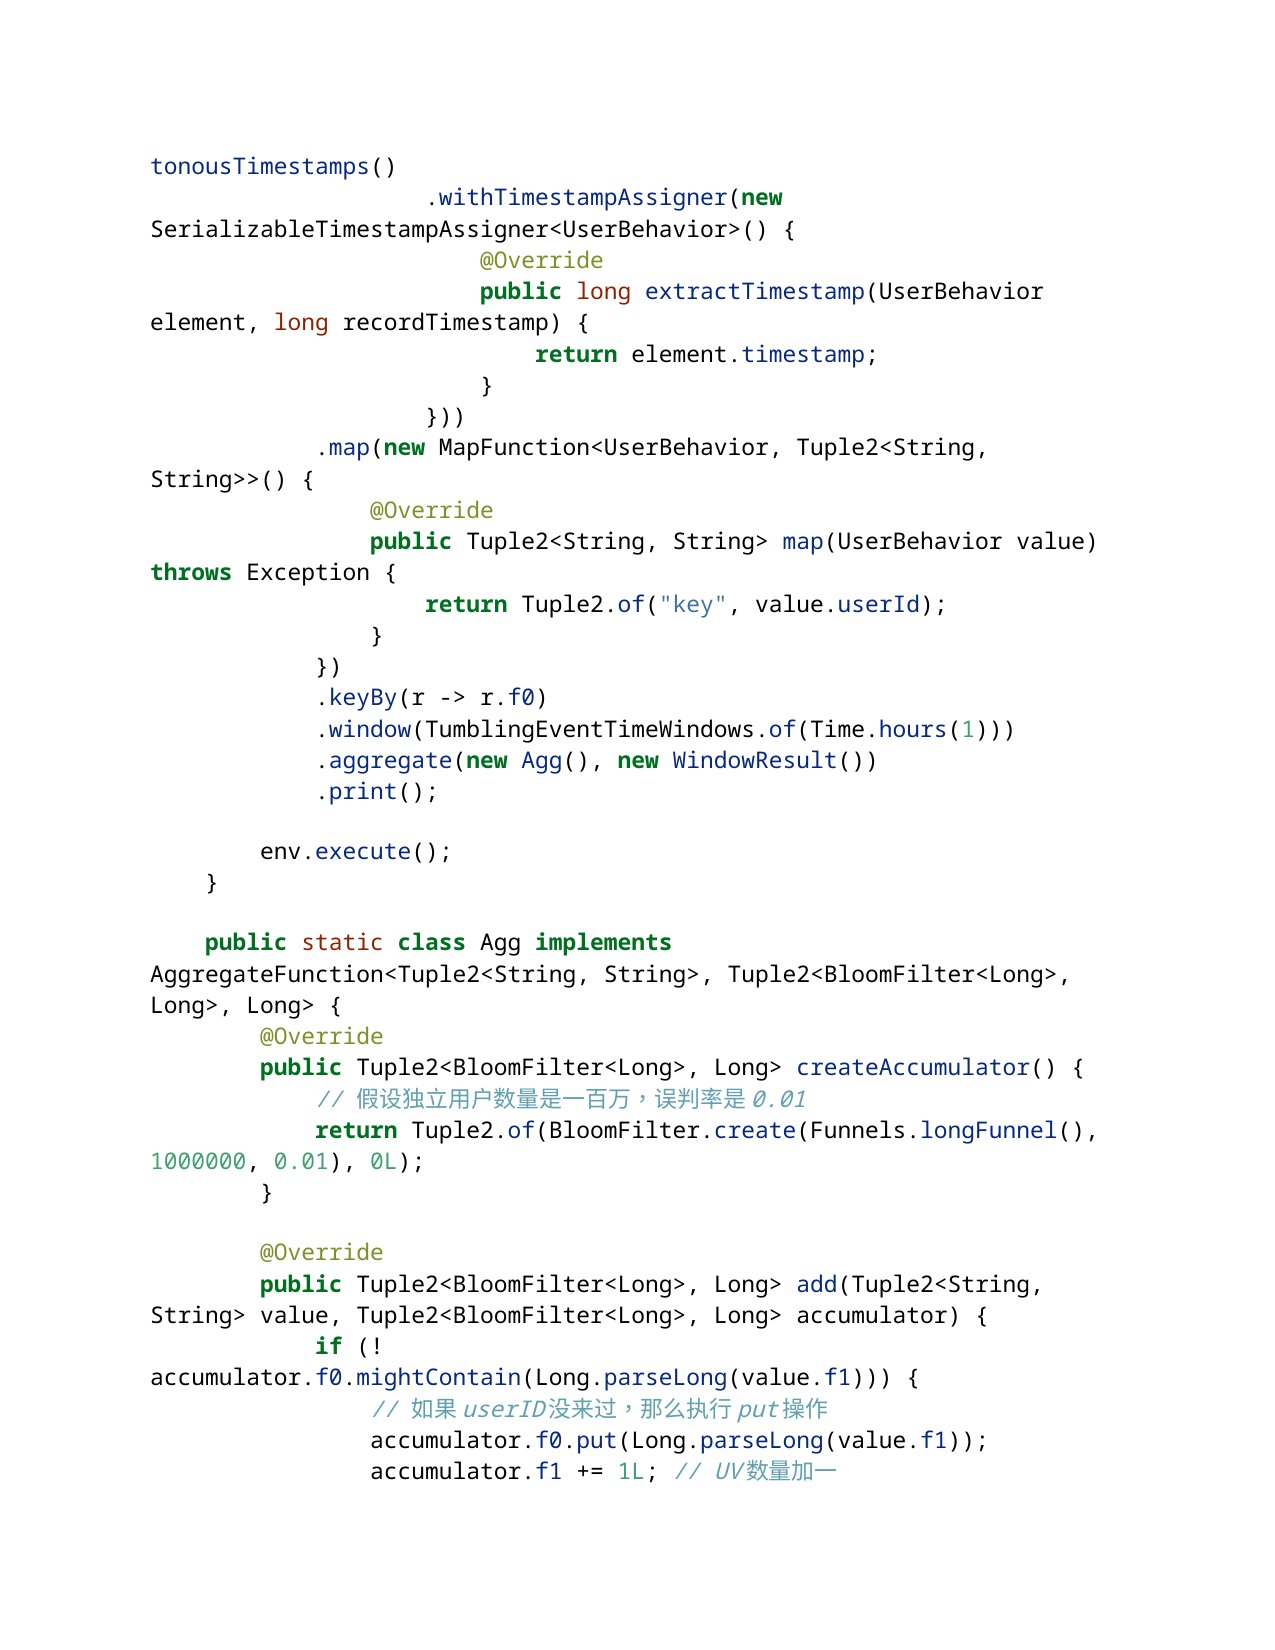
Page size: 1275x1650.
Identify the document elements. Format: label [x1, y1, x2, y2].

text [150, 150, 1125, 1486]
